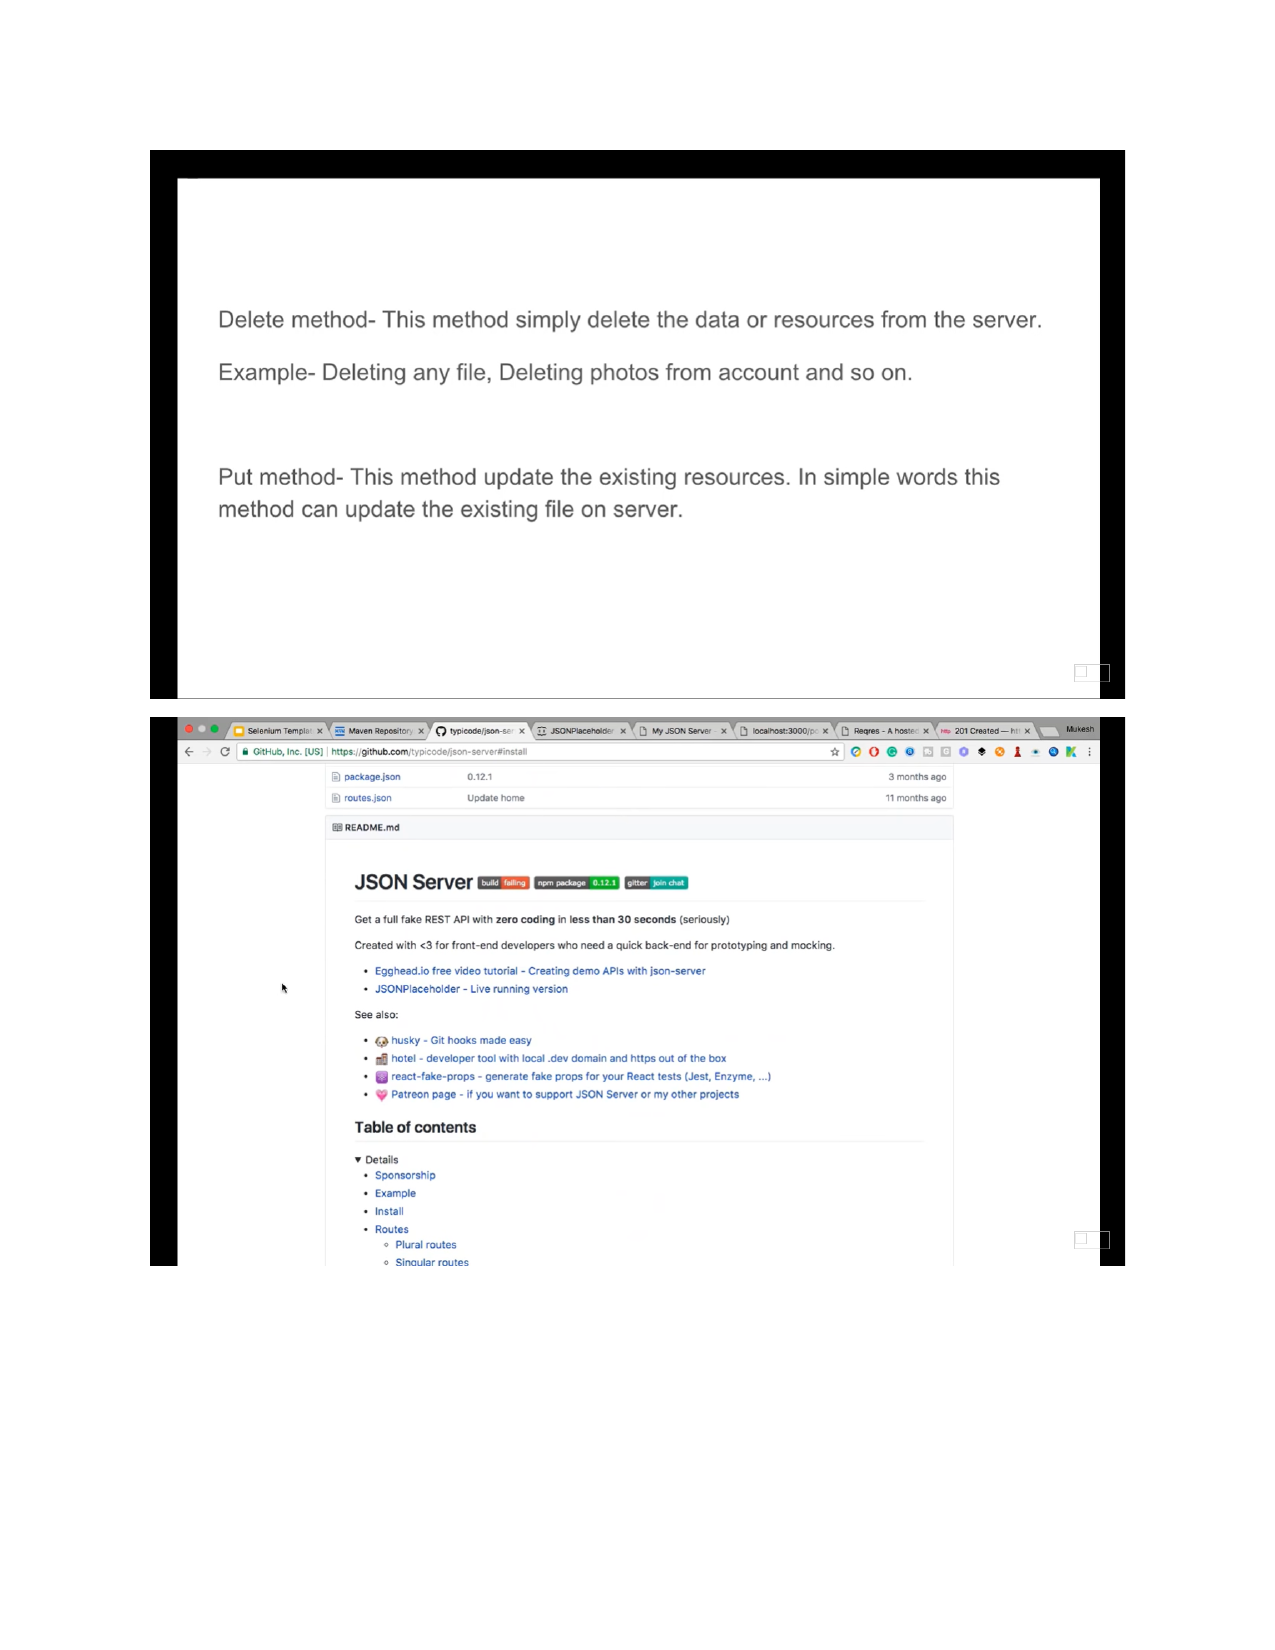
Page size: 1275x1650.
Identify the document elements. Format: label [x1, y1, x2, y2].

picture [150, 717, 1125, 1266]
picture [150, 150, 1125, 699]
